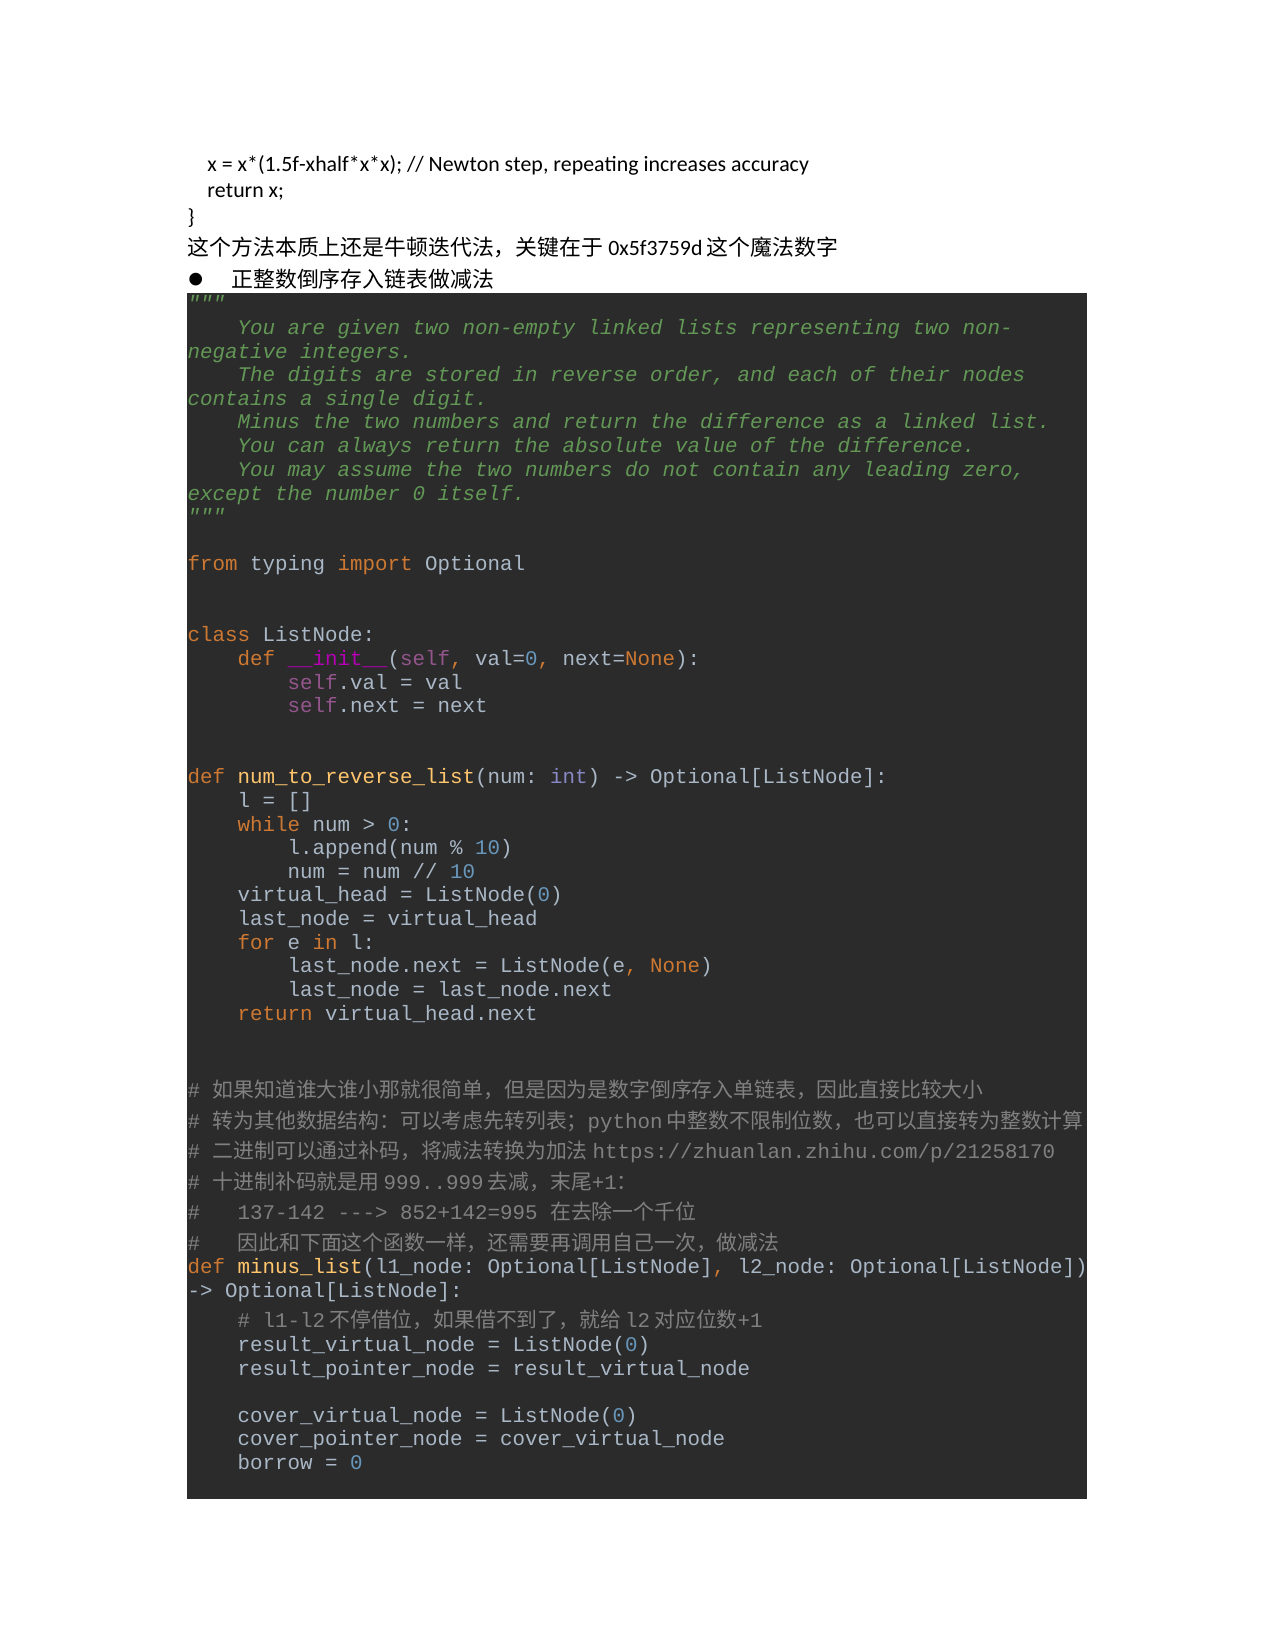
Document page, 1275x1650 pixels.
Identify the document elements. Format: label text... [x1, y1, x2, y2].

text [187, 293, 1087, 1499]
list 正整数倒序存入链表做减法 [187, 262, 1087, 293]
text 这个方法本质上还是牛顿迭代法，关键在于 0x5f3759d这个魔法数字 [187, 230, 1087, 262]
text return x; [187, 177, 1087, 203]
text x = x*(1.5f-xhalf*x*x); // Newton step, repeating increases accuracy [187, 150, 1087, 177]
text } [187, 203, 1087, 230]
